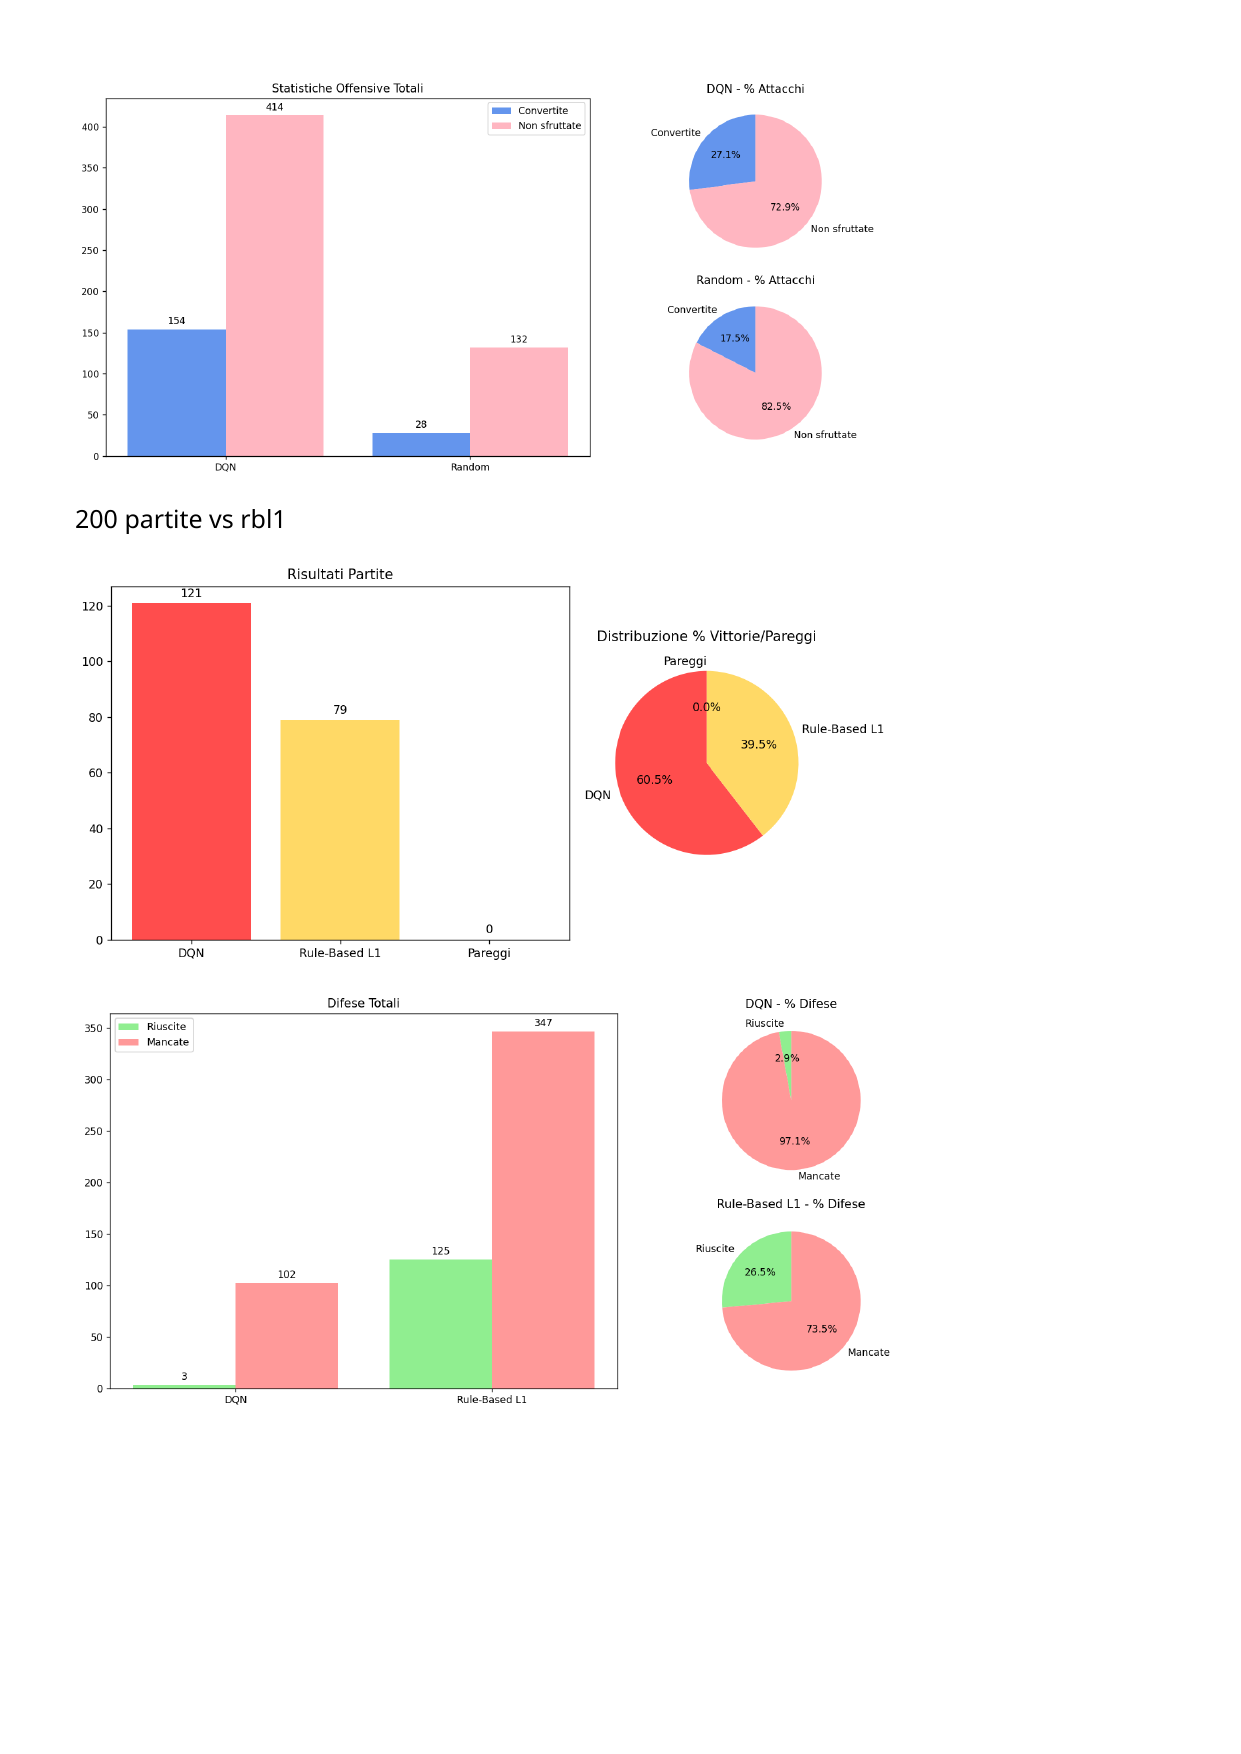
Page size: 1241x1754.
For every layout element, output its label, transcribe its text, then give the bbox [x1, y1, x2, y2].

text 200 partite vs rbl1 [75, 502, 1165, 536]
picture [75, 991, 908, 1407]
picture [75, 75, 884, 480]
picture [75, 557, 892, 971]
